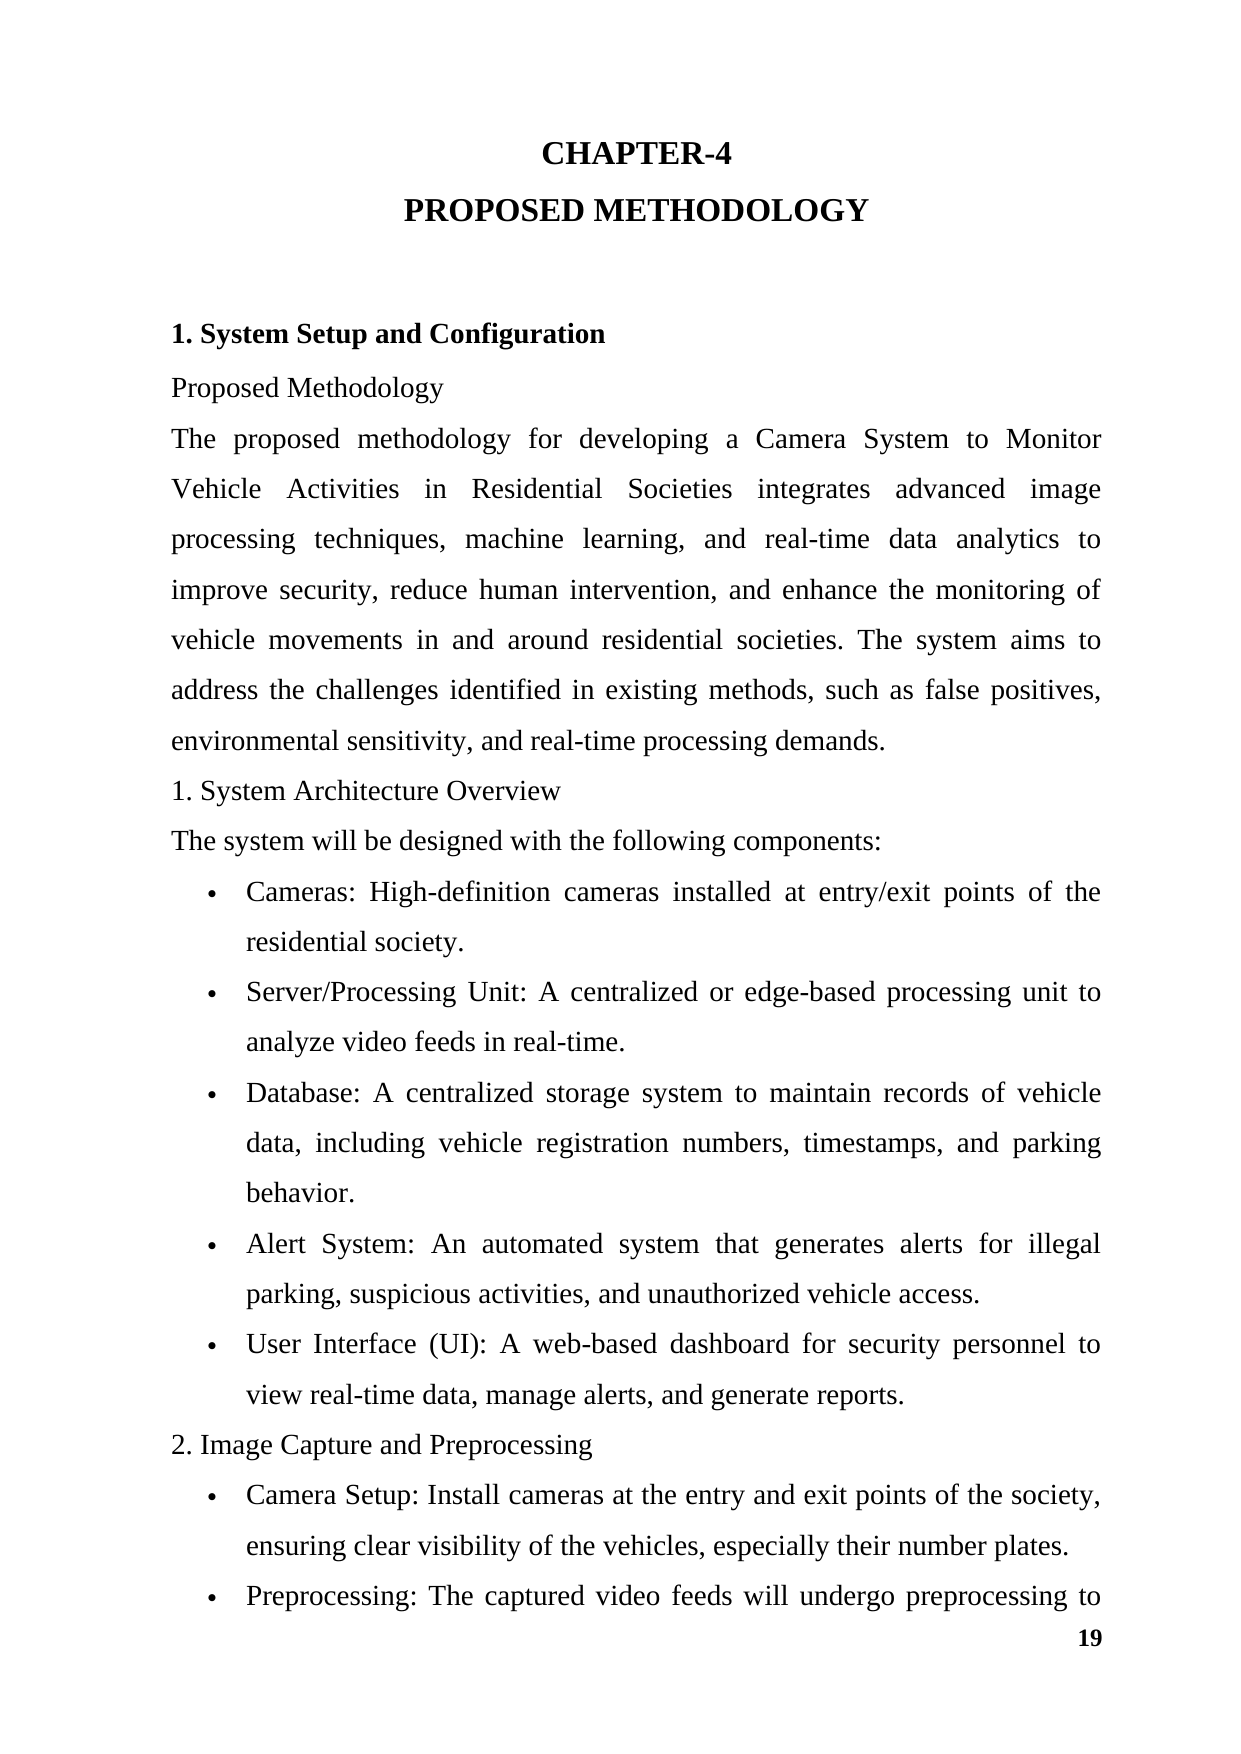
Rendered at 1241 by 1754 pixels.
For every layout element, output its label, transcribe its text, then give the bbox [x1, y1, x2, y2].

text 2. Image Capture and Preprocessing [171, 1427, 1102, 1461]
subtitle 1. System Setup and Configuration [171, 316, 1102, 349]
text The system will be designed with the following components: [171, 823, 1102, 857]
text CHAPTER-4 [171, 133, 1102, 171]
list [208, 1578, 1102, 1612]
text Proposed Methodology [171, 371, 1102, 404]
list Database: A centralized storage system to maintain records of vehicle data, including vehicle registration numbers, timestamps, and parking behavior. [208, 1075, 1102, 1209]
text The proposed methodology for developing a Camera System to Monitor Vehicle Activities in Residential Societies integrates advanced image processing techniques, machine learning, and real-time data analytics to improve security, reduce human intervention, and enhance the monitoring of vehicle movements in and around residential societies. The system aims to address the challenges identified in existing methods, such as false positives, environmental sensitivity, and real-time processing demands. [171, 421, 1102, 756]
text PROPOSED METHODOLOGY [171, 190, 1102, 229]
text 1. System Architecture Overview [171, 773, 1102, 807]
list User Interface (UI): A web-based dashboard for security personnel to view real-time data, manage alerts, and generate reports. [208, 1326, 1102, 1410]
list Camera Setup: Install cameras at the entry and exit points of the society, ensuring clear visibility of the vehicles, especially their number plates. [208, 1477, 1102, 1561]
list Alert System: An automated system that generates alerts for illegal parking, suspicious activities, and unauthorized vehicle access. [208, 1226, 1102, 1310]
list Cameras: High-definition cameras installed at entry/exit points of the residential society. [208, 874, 1102, 957]
list Server/Processing Unit: A centralized or edge-based processing unit to analyze video feeds in real-time. [208, 974, 1102, 1058]
